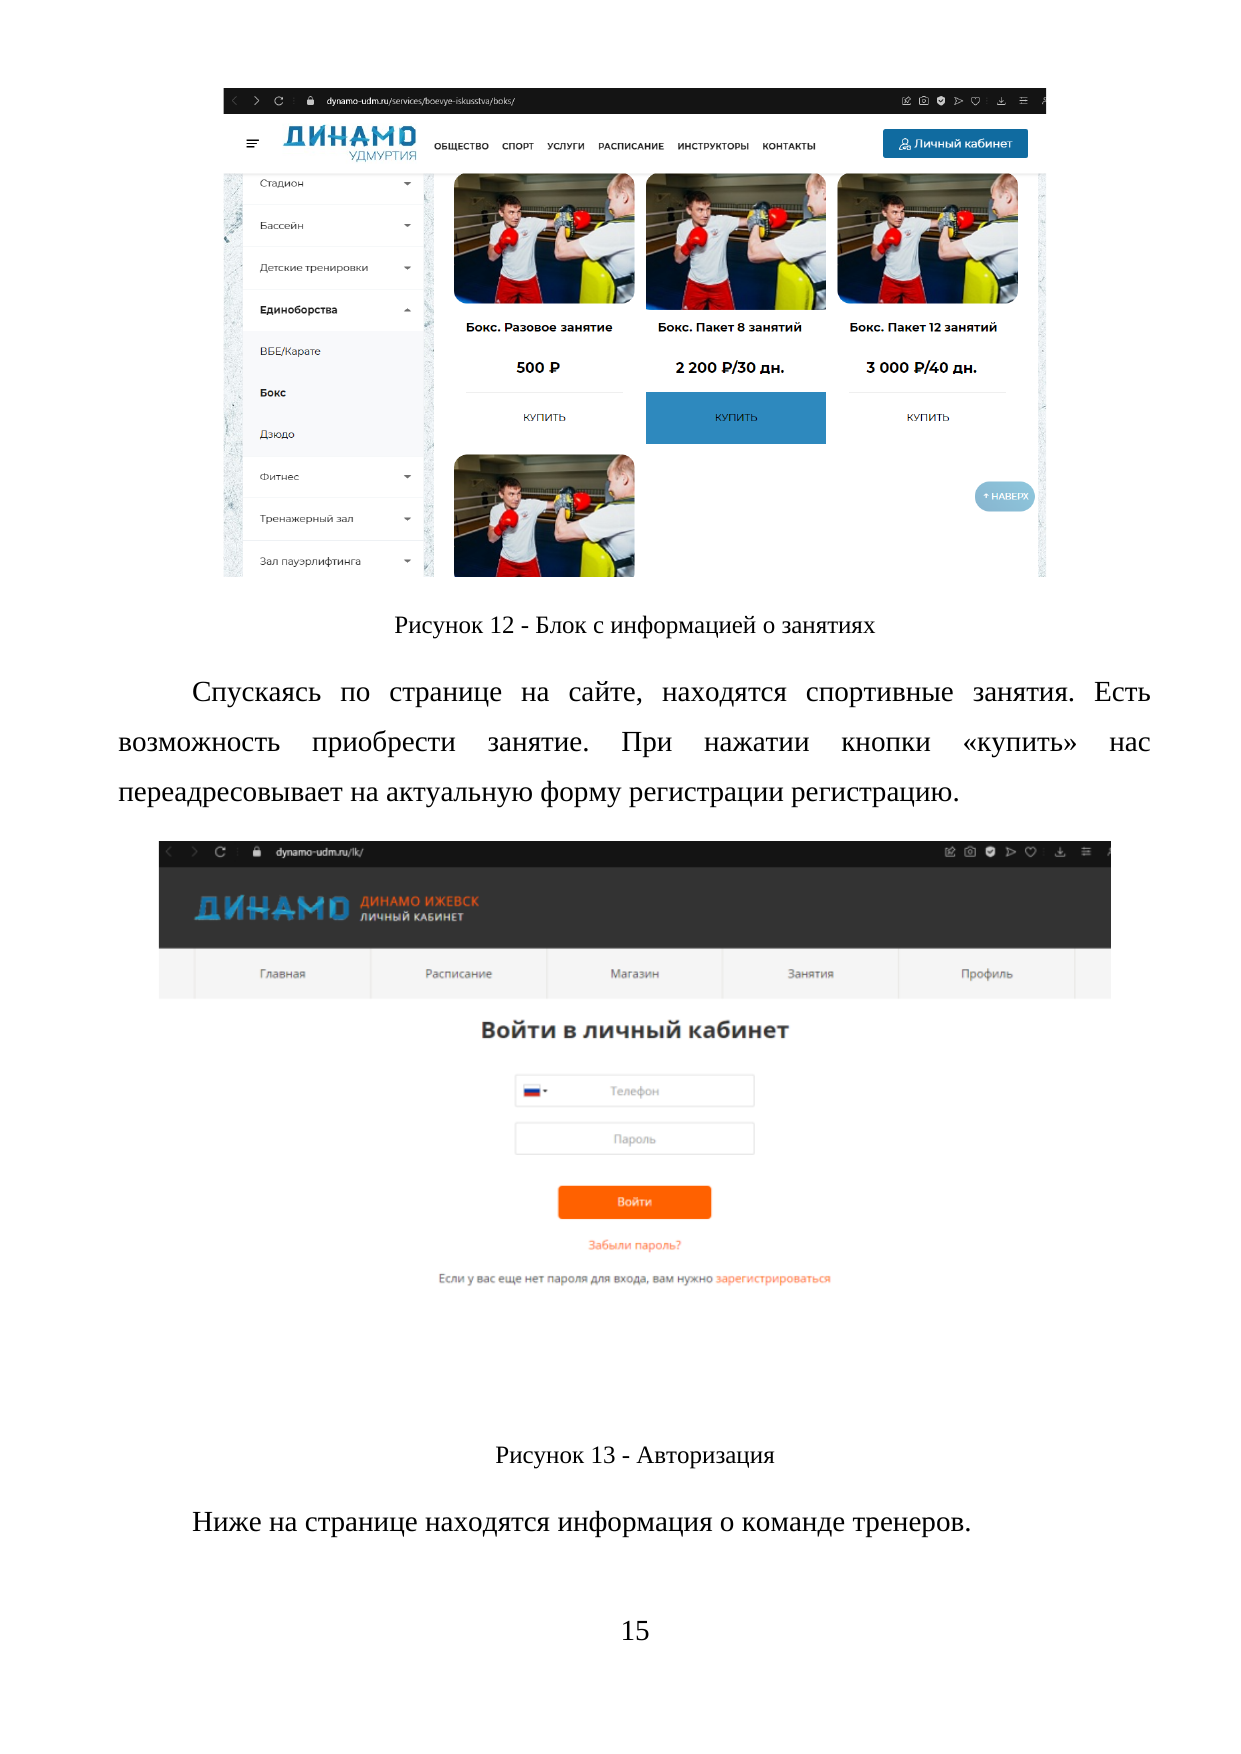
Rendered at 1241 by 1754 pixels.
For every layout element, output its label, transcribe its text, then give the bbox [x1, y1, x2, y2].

text Рисунок 13 - Авторизация [118, 1440, 1152, 1469]
text Спускаясь по странице на сайте, находятся спортивные занятия. Есть возможность приобрести занятие. При нажатии кнопки «купить» нас переадресовывает на актуальную форму регистрации регистрацию. [118, 674, 1152, 808]
text Ниже на странице находятся информация о команде тренеров. [118, 1504, 1152, 1537]
picture [223, 88, 1047, 577]
text Рисунок 12 - Блок с информацией о занятиях [118, 610, 1152, 638]
picture [158, 841, 1111, 1407]
